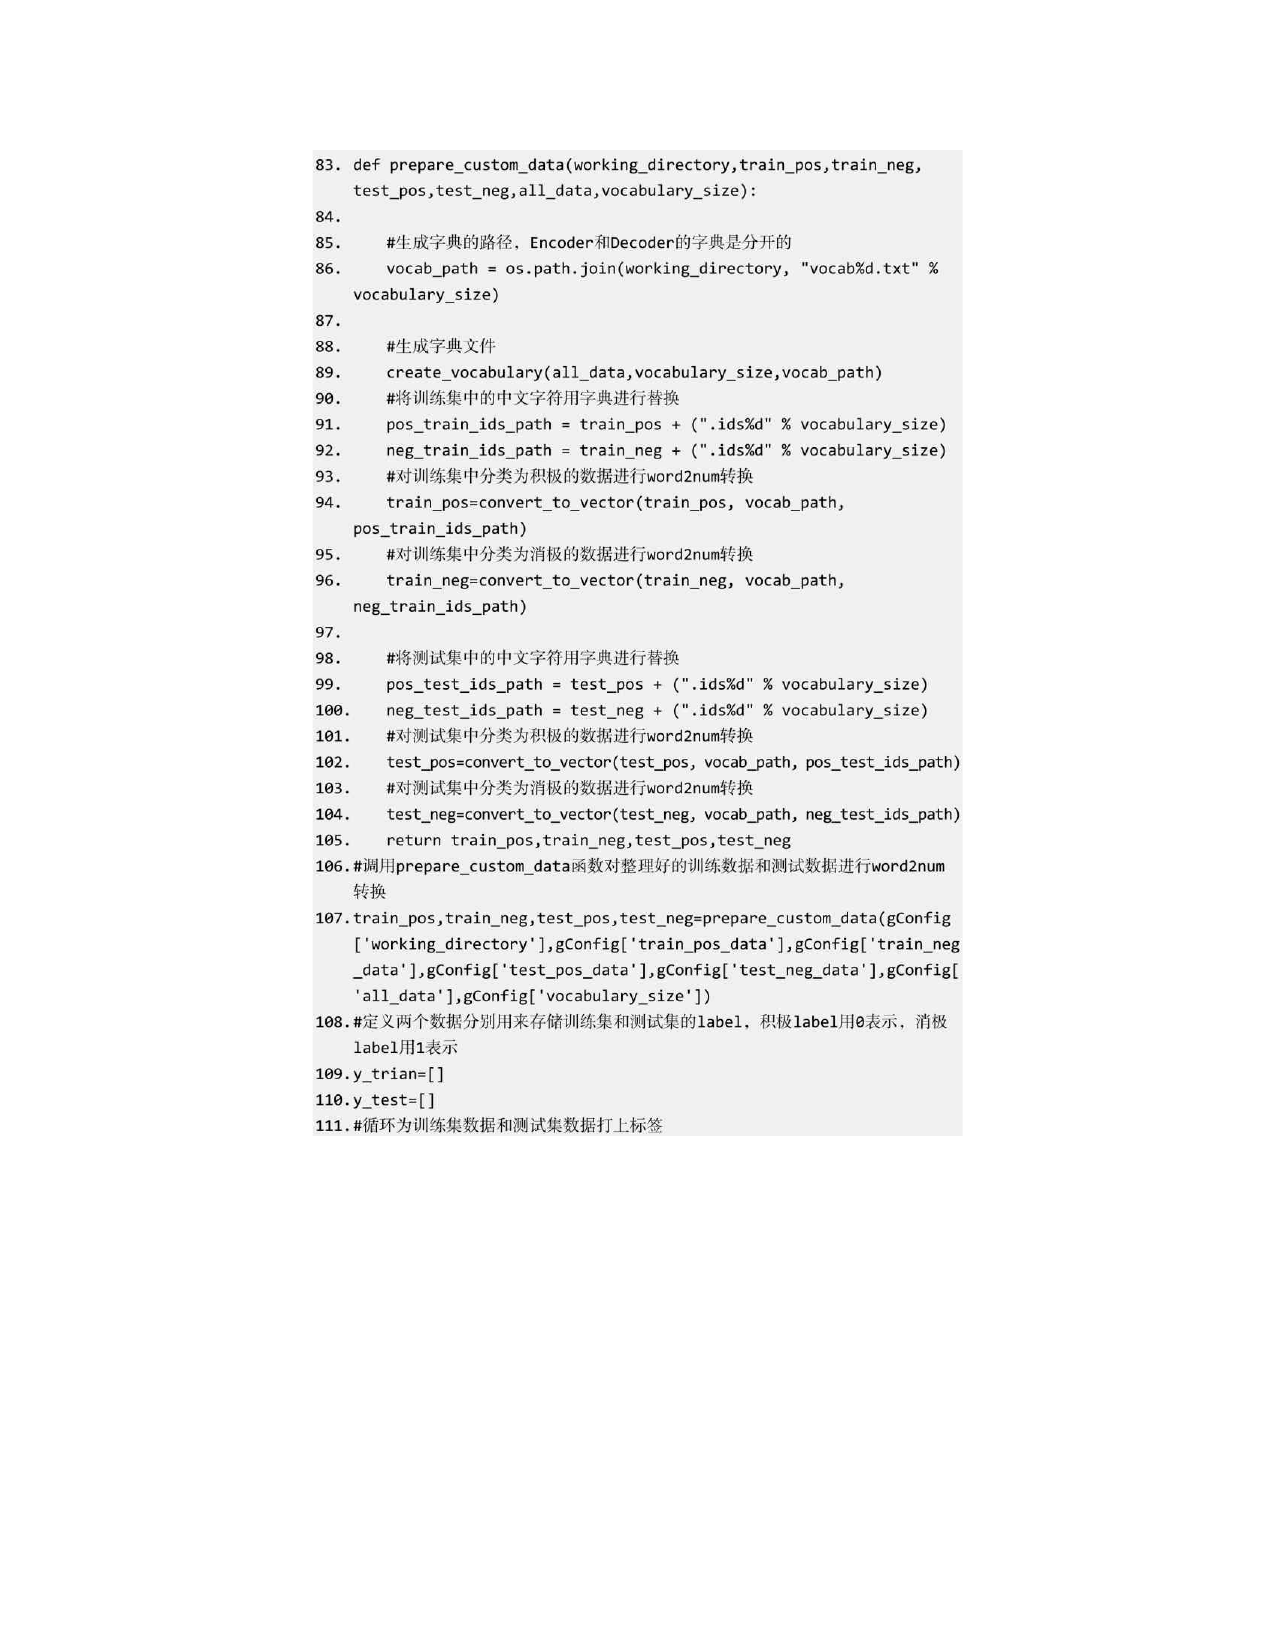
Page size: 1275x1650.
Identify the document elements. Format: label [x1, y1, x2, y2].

picture [312, 150, 963, 1136]
